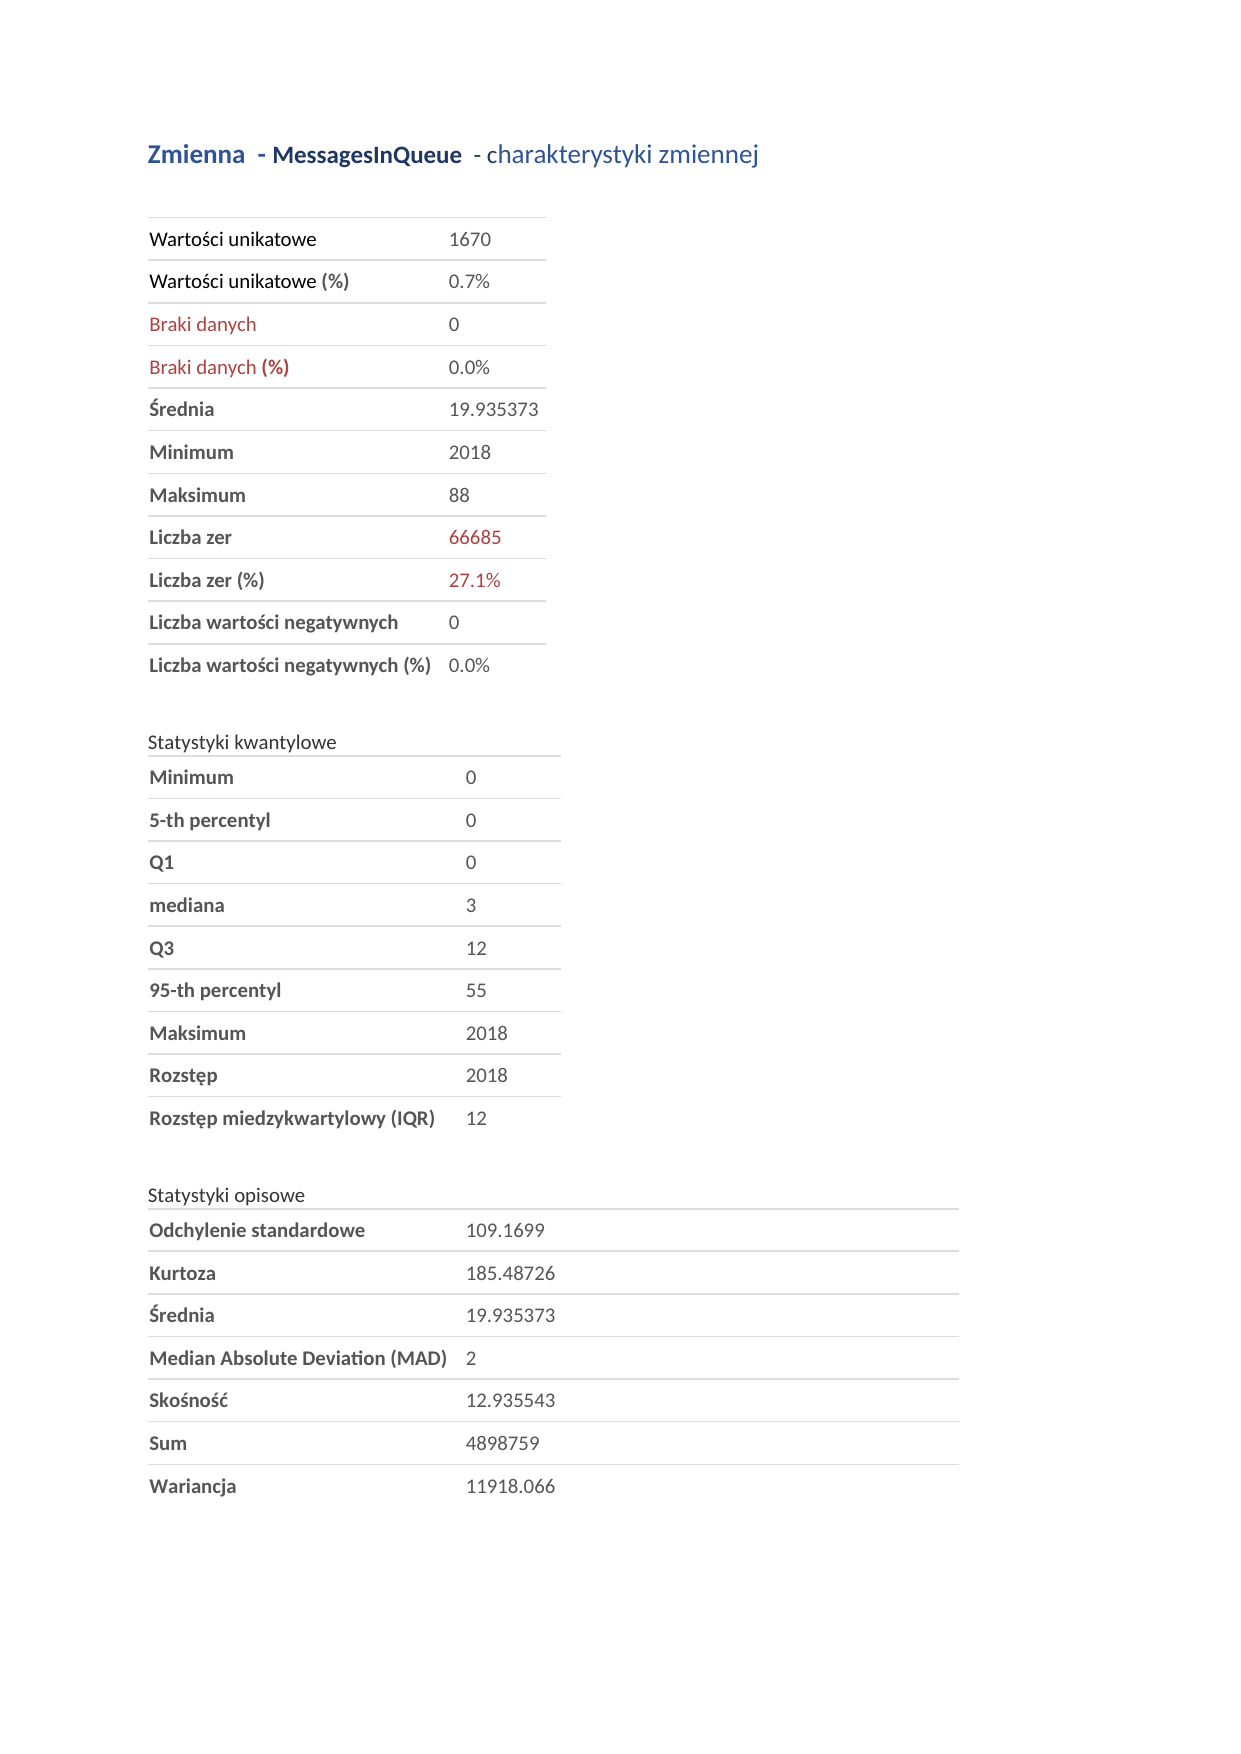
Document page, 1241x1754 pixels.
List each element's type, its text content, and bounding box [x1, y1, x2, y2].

table_cell 0.0% [441, 346, 546, 387]
table_cell 88 [441, 474, 546, 515]
table_cell 2018 [458, 1055, 561, 1096]
table_cell 12 [458, 927, 561, 968]
table_cell 11918.066 [458, 1465, 959, 1506]
table_cell 95-th percentyl [148, 970, 458, 1011]
table_cell Sum [148, 1422, 458, 1463]
table_header Wartości unikatowe [148, 218, 441, 259]
table_cell 19.935373 [441, 389, 546, 430]
table_cell Median Absolute Deviation (MAD) [148, 1337, 458, 1378]
table_cell Liczba zer (%) [148, 559, 441, 600]
table_cell 2 [458, 1337, 959, 1378]
table_cell Liczba wartości negatywnych (%) [148, 645, 441, 685]
subtitle Zmienna - MessagesInQueue - charakterystyki zmiennej [148, 137, 1093, 170]
table_cell 27.1% [441, 559, 546, 600]
table_cell Średnia [148, 1295, 458, 1336]
table_cell 66685 [441, 517, 546, 558]
text Statystyki kwantylowe [148, 729, 1093, 755]
table_cell 3 [458, 884, 561, 925]
table_header 0 [458, 757, 561, 797]
table_cell 0 [458, 842, 561, 883]
table_cell 2018 [458, 1012, 561, 1053]
text Statystyki opisowe [148, 1182, 1093, 1208]
table_cell Maksimum [148, 474, 441, 515]
table_cell 12.935543 [458, 1380, 959, 1421]
table_cell 2018 [441, 431, 546, 472]
table_cell Rozstęp miedzykwartylowy (IQR) [148, 1097, 458, 1138]
table_cell Wariancja [148, 1465, 458, 1506]
table_cell 185.48726 [458, 1252, 959, 1293]
table_cell Q3 [148, 927, 458, 968]
table_cell mediana [148, 884, 458, 925]
table_cell Braki danych (%) [148, 346, 441, 387]
table_header 109.1699 [458, 1210, 959, 1250]
table_cell 12 [458, 1097, 561, 1138]
table_cell 55 [458, 970, 561, 1011]
table_header 1670 [441, 218, 546, 259]
table_cell Liczba zer [148, 517, 441, 558]
table_cell Minimum [148, 431, 441, 472]
table_cell Średnia [148, 389, 441, 430]
table_cell 0.7% [441, 261, 546, 302]
table_cell Rozstęp [148, 1055, 458, 1096]
table_cell Kurtoza [148, 1252, 458, 1293]
table_cell 0 [458, 799, 561, 840]
table_cell Skośność [148, 1380, 458, 1421]
table_cell 0 [441, 304, 546, 344]
table_header Minimum [148, 757, 458, 797]
table_cell Maksimum [148, 1012, 458, 1053]
table_cell 4898759 [458, 1422, 959, 1463]
table_cell Braki danych [148, 304, 441, 344]
table_cell Liczba wartości negatywnych [148, 602, 441, 643]
table_cell Q1 [148, 842, 458, 883]
table_cell 19.935373 [458, 1295, 959, 1336]
table_cell 0 [441, 602, 546, 643]
table_cell 0.0% [441, 645, 546, 685]
table_cell 5-th percentyl [148, 799, 458, 840]
table_header Odchylenie standardowe [148, 1210, 458, 1250]
table_cell Wartości unikatowe (%) [148, 261, 441, 302]
